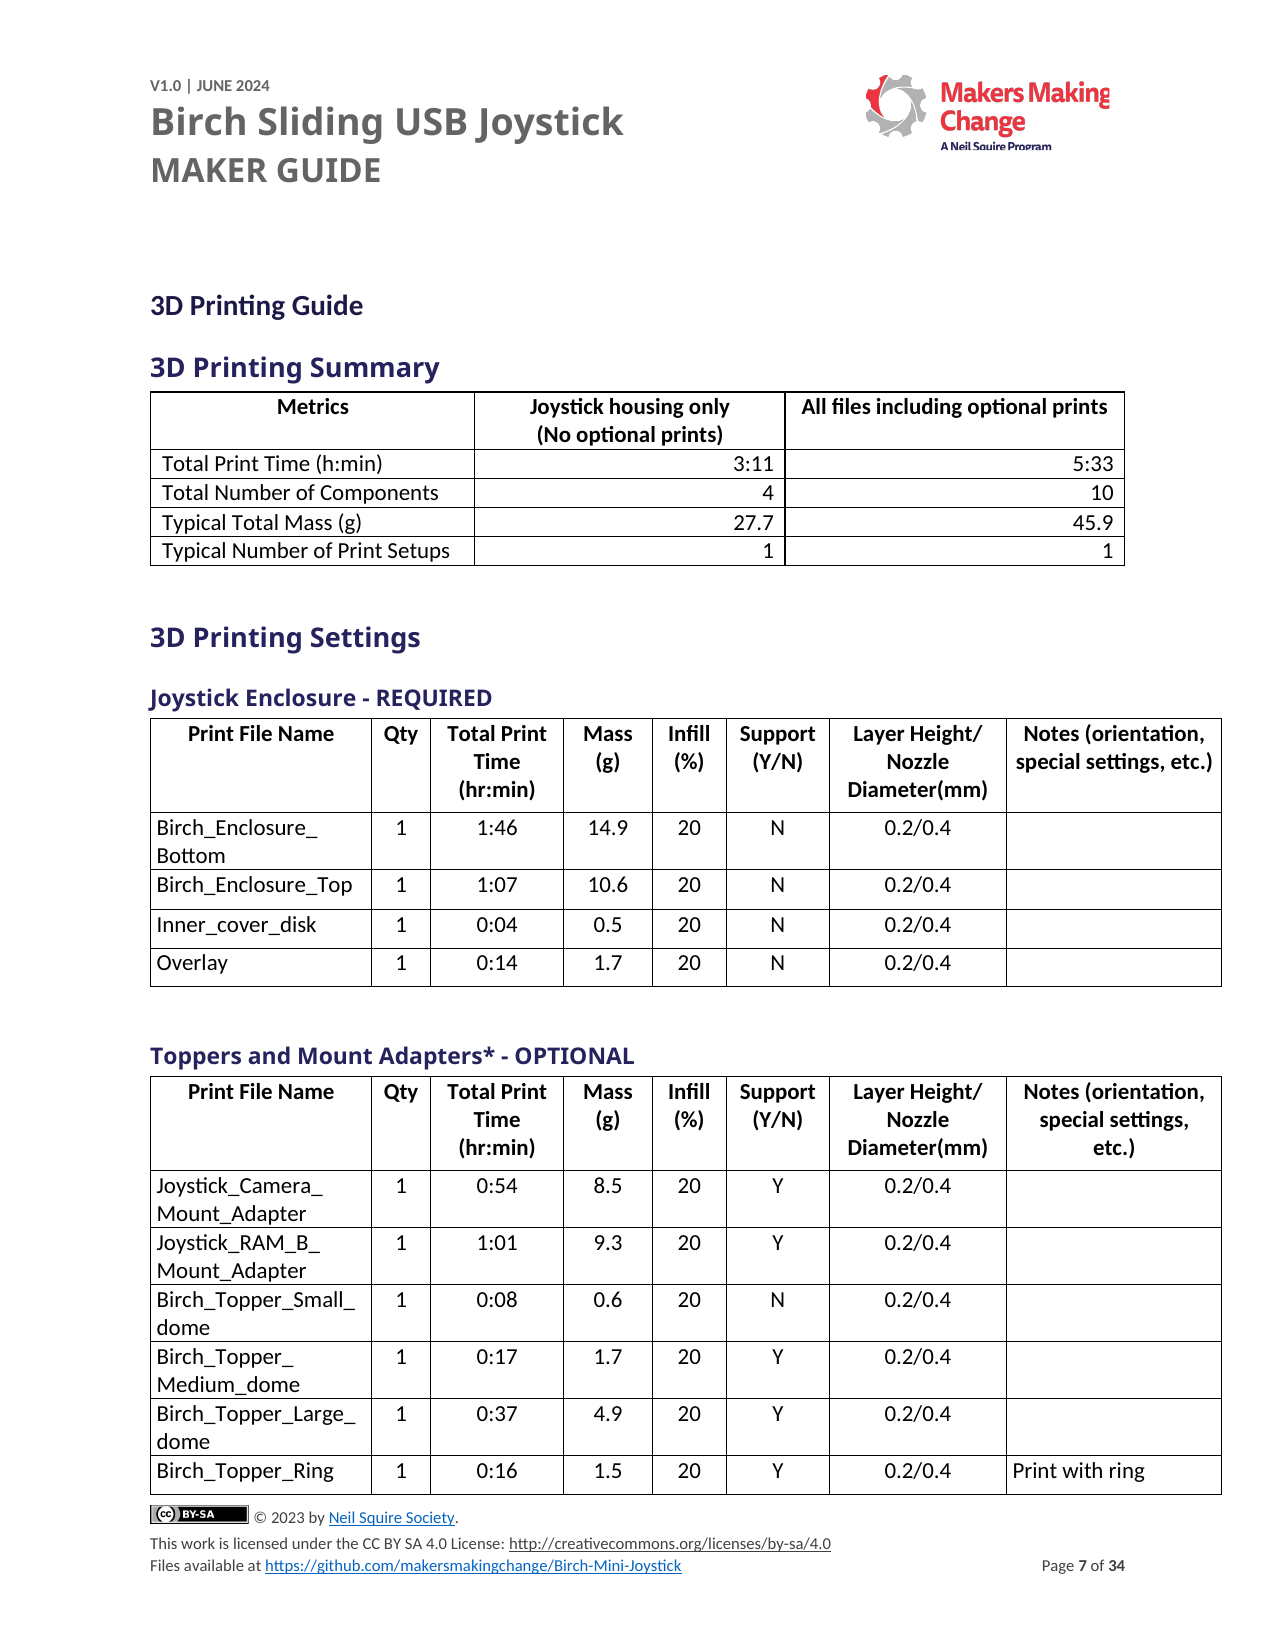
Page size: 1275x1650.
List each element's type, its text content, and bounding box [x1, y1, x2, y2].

table_cell Y [727, 1171, 829, 1227]
table_header Infill (%) [653, 1077, 726, 1170]
table_header Print File Name [151, 1077, 371, 1170]
table_cell 0.2/0.4 [830, 1399, 1006, 1455]
table_cell Overlay [151, 949, 371, 986]
table_cell 1:07 [431, 870, 563, 909]
table_cell 0.2/0.4 [830, 870, 1006, 909]
table_cell 1 [372, 870, 430, 909]
table_cell Birch_Topper_Small_ dome [151, 1285, 371, 1341]
table_header All files including optional prints [786, 393, 1124, 448]
table_cell 20 [653, 1285, 726, 1341]
subtitle Joystick Enclosure - REQUIRED [150, 682, 1125, 713]
table_cell 20 [653, 1171, 726, 1227]
table_header Mass (g) [564, 1077, 652, 1170]
table_cell Birch_Topper_ Medium_dome [151, 1342, 371, 1398]
table_cell 20 [653, 1399, 726, 1455]
table_cell Typical Total Mass (g) [151, 508, 474, 536]
table_cell 1 [372, 1228, 430, 1284]
table_cell 14.9 [564, 813, 652, 869]
table_cell 1.5 [564, 1456, 652, 1493]
table_cell 4 [475, 479, 784, 507]
table_cell 1 [372, 1399, 430, 1455]
table_cell Total Number of Components [151, 479, 474, 507]
table_cell Total Print Time (h:min) [151, 450, 474, 477]
table_cell Joystick_RAM_B_ Mount_Adapter [151, 1228, 371, 1284]
table_cell Y [727, 1399, 829, 1455]
table_cell 1 [372, 1285, 430, 1341]
table_cell 1 [786, 537, 1124, 565]
table_cell 20 [653, 813, 726, 869]
table_cell N [727, 1285, 829, 1341]
table_cell [1007, 1171, 1221, 1227]
table_cell Typical Number of Print Setups [151, 537, 474, 565]
table_cell 0:17 [431, 1342, 563, 1398]
table_cell 1.7 [564, 949, 652, 986]
table_cell Joystick_Camera_ Mount_Adapter [151, 1171, 371, 1227]
table_header Qty [372, 1077, 430, 1170]
table_cell 1 [475, 537, 784, 565]
subtitle Toppers and Mount Adapters* - OPTIONAL [150, 1040, 1125, 1071]
table_cell 20 [653, 949, 726, 986]
table_cell Y [727, 1342, 829, 1398]
table_cell 1 [372, 910, 430, 947]
table_cell 0.5 [564, 910, 652, 947]
table_cell [1007, 949, 1221, 986]
table_cell 10 [786, 479, 1124, 507]
table_cell 1 [372, 949, 430, 986]
table_cell 0.2/0.4 [830, 1342, 1006, 1398]
table_cell Y [727, 1456, 829, 1493]
table_header Qty [372, 719, 430, 812]
table_cell 0:14 [431, 949, 563, 986]
table_cell 8.5 [564, 1171, 652, 1227]
table_cell 0.2/0.4 [830, 1456, 1006, 1493]
table_cell 0:16 [431, 1456, 563, 1493]
table_cell 0:54 [431, 1171, 563, 1227]
subtitle 3D Printing Guide [150, 287, 1125, 323]
picture [150, 1505, 249, 1524]
subtitle 3D Printing Summary [150, 349, 1125, 386]
table_cell 0.2/0.4 [830, 1228, 1006, 1284]
table_cell [1007, 1342, 1221, 1398]
table_cell 0:08 [431, 1285, 563, 1341]
table_header Infill (%) [653, 719, 726, 812]
table_cell [1007, 1228, 1221, 1284]
table_header Layer Height/ Nozzle Diameter(mm) [830, 719, 1006, 812]
subtitle 3D Printing Settings [150, 619, 1125, 656]
table_cell 5:33 [786, 450, 1124, 477]
table_cell Birch_Enclosure_Top [151, 870, 371, 909]
table_cell [1007, 813, 1221, 869]
table_cell 20 [653, 1342, 726, 1398]
table_cell 20 [653, 870, 726, 909]
table_cell Birch_Enclosure_ Bottom [151, 813, 371, 869]
table_header Notes (orientation, special settings, etc.) [1007, 1077, 1221, 1170]
table_cell 4.9 [564, 1399, 652, 1455]
table_cell 0.2/0.4 [830, 910, 1006, 947]
table_cell 20 [653, 1228, 726, 1284]
table_cell 1.7 [564, 1342, 652, 1398]
table_cell N [727, 949, 829, 986]
table_cell 10.6 [564, 870, 652, 909]
table_header Mass (g) [564, 719, 652, 812]
table_cell 1 [372, 813, 430, 869]
table_cell [1007, 870, 1221, 909]
table_cell Birch_Topper_Large_ dome [151, 1399, 371, 1455]
picture [865, 75, 1110, 151]
table_header Metrics [151, 393, 474, 448]
table_cell 0:04 [431, 910, 563, 947]
table_cell 0.2/0.4 [830, 1285, 1006, 1341]
table_header Layer Height/ Nozzle Diameter(mm) [830, 1077, 1006, 1170]
table_header Print File Name [151, 719, 371, 812]
table_cell 3:11 [475, 450, 784, 477]
table_cell 0.2/0.4 [830, 1171, 1006, 1227]
table_cell N [727, 910, 829, 947]
table_cell 27.7 [475, 508, 784, 536]
table_cell [1007, 1285, 1221, 1341]
table_cell 0.2/0.4 [830, 949, 1006, 986]
table_header Notes (orientation, special settings, etc.) [1007, 719, 1221, 812]
table_header Support (Y/N) [727, 719, 829, 812]
table_cell 1 [372, 1456, 430, 1493]
table_cell 45.9 [786, 508, 1124, 536]
table_cell [1007, 910, 1221, 947]
table_cell Print with ring parallel to print bed [1007, 1456, 1221, 1493]
table_cell 1:01 [431, 1228, 563, 1284]
table_cell Birch_Topper_Ring [151, 1456, 371, 1493]
table_cell 1 [372, 1342, 430, 1398]
table_cell N [727, 813, 829, 869]
table_header Support (Y/N) [727, 1077, 829, 1170]
table_cell 1:46 [431, 813, 563, 869]
table_cell 0.6 [564, 1285, 652, 1341]
table_cell 0.2/0.4 [830, 813, 1006, 869]
table_cell [1007, 1399, 1221, 1455]
table_cell Inner_cover_disk [151, 910, 371, 947]
table_header Joystick housing only (No optional prints) [475, 393, 784, 448]
table_cell 9.3 [564, 1228, 652, 1284]
table_cell 20 [653, 910, 726, 947]
table_cell 1 [372, 1171, 430, 1227]
table_header Total Print Time (hr:min) [431, 719, 563, 812]
table_header Total Print Time (hr:min) [431, 1077, 563, 1170]
table_cell N [727, 870, 829, 909]
table_cell 0:37 [431, 1399, 563, 1455]
table_cell 20 [653, 1456, 726, 1493]
table_cell Y [727, 1228, 829, 1284]
